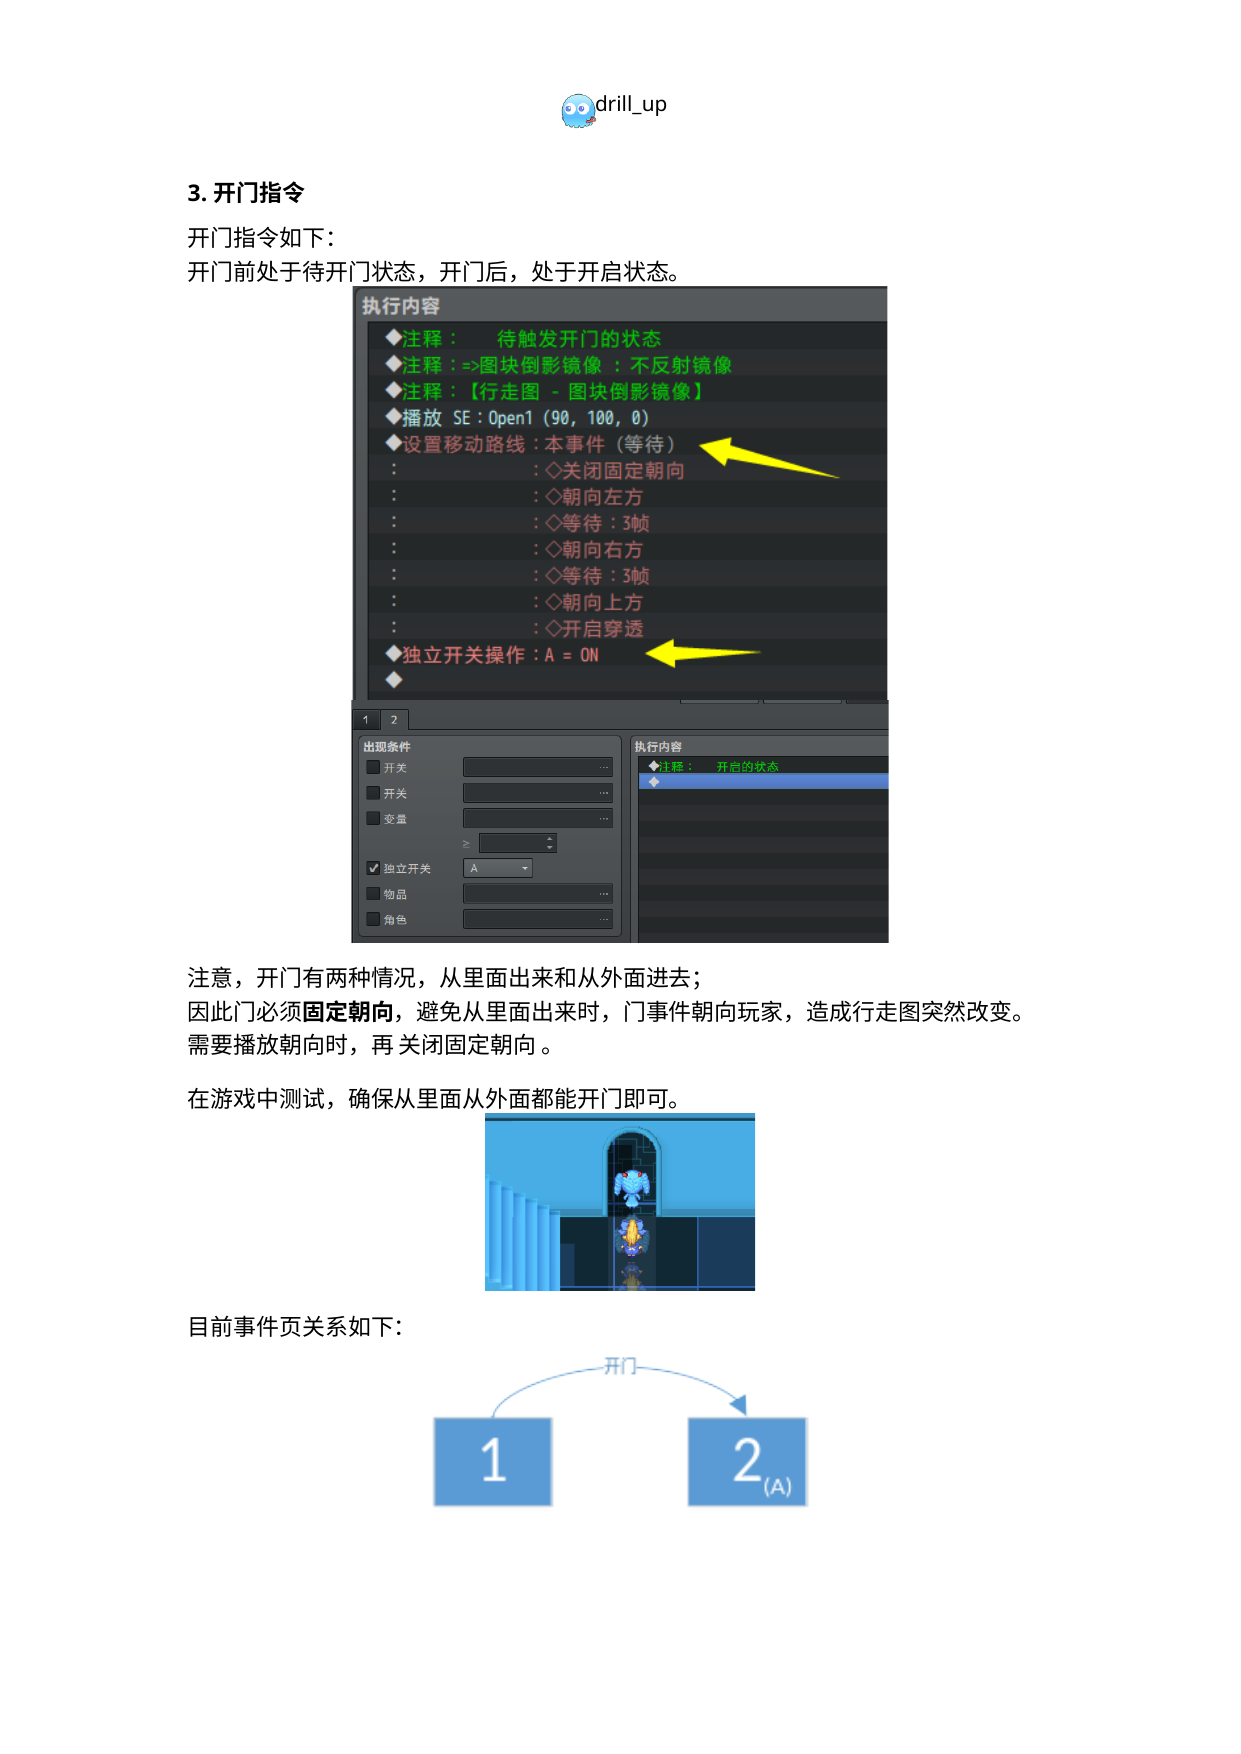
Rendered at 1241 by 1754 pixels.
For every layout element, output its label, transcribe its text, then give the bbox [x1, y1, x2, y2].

subtitle 3. 开门指令 [187, 174, 1053, 208]
picture [351, 286, 889, 943]
text 因此门必须固定朝向，避免从里面出来时，门事件朝向玩家，造成行走图突然改变。 [187, 993, 1053, 1027]
text 注意，开门有两种情况，从里面出来和从外面进去； [187, 960, 1053, 993]
text 目前事件页关系如下： [187, 1309, 1053, 1342]
text 需要播放朝向时，再 关闭固定朝向 。 [187, 1027, 1053, 1060]
text 开门前处于待开门状态，开门后，处于开启状态。 [187, 253, 1053, 287]
picture [485, 1113, 755, 1291]
picture [556, 88, 597, 130]
text 在游戏中测试，确保从里面从外面都能开门即可。 [187, 1081, 1053, 1114]
text 开门指令如下： [187, 220, 1053, 253]
